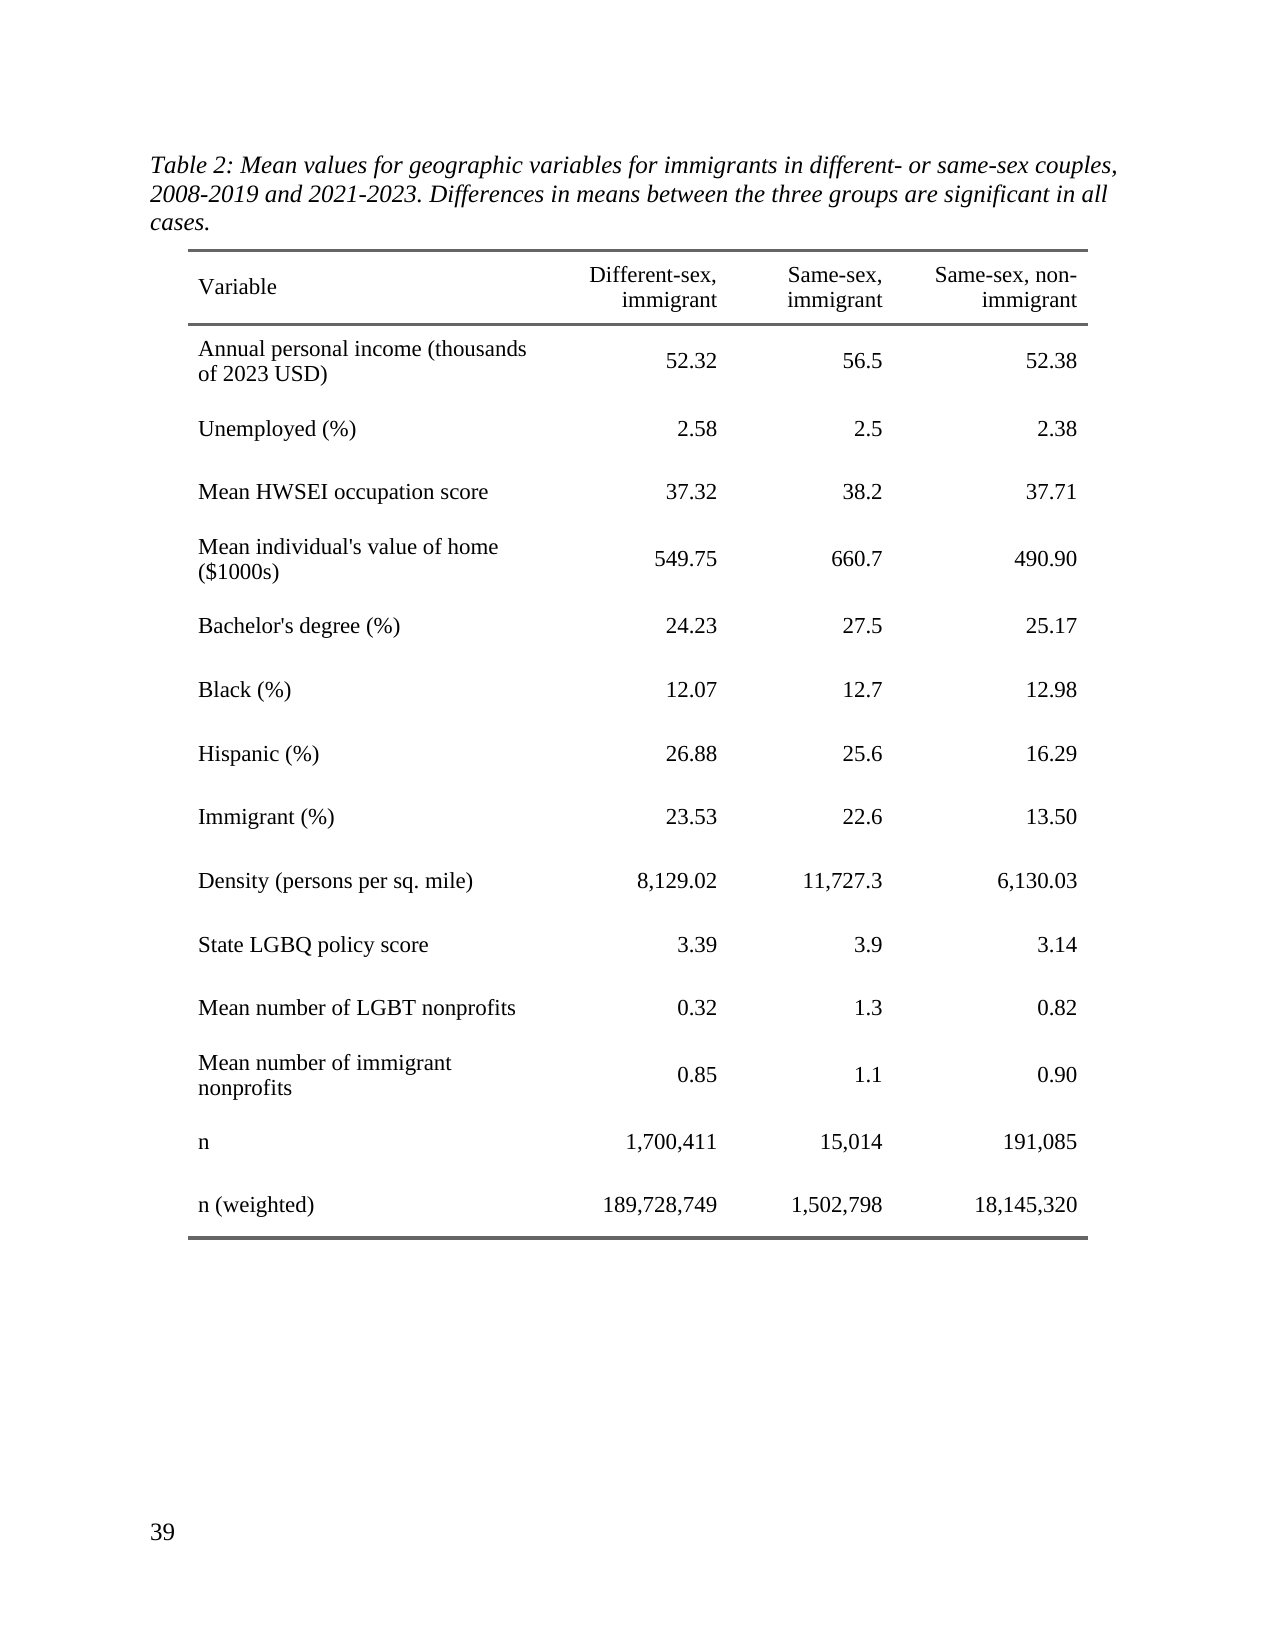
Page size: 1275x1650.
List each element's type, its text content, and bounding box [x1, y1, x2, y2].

table_header Variable [188, 252, 539, 323]
table_cell 2.5 [728, 397, 893, 460]
table_cell Hispanic (%) [188, 722, 539, 785]
table_cell 52.38 [893, 326, 1087, 397]
table_cell 0.82 [893, 976, 1087, 1040]
table_cell 0.85 [539, 1040, 727, 1111]
table_cell 3.14 [893, 913, 1087, 976]
table_cell 191,085 [893, 1111, 1087, 1173]
table_cell 12.98 [893, 658, 1087, 722]
table_cell 26.88 [539, 722, 727, 785]
table_cell Immigrant (%) [188, 785, 539, 849]
table_cell 2.38 [893, 397, 1087, 460]
table_cell 1,502,798 [728, 1173, 893, 1236]
table_cell Density (persons per sq. mile) [188, 849, 539, 913]
table_cell 27.5 [728, 595, 893, 658]
table_cell Unemployed (%) [188, 397, 539, 460]
table_cell 37.32 [539, 460, 727, 524]
table_cell 490.90 [893, 524, 1087, 595]
text Table 2: Mean values for geographic variables for immigrants in different- or same-sex couples, 2008-2019 and 2021-2023. Differences in means between the three groups are significant in all cases. [150, 150, 1125, 236]
table_cell 18,145,320 [893, 1173, 1087, 1236]
table_cell 22.6 [728, 785, 893, 849]
table_cell Annual personal income (thousands of 2023 USD) [188, 326, 539, 397]
table_cell 8,129.02 [539, 849, 727, 913]
table_cell 15,014 [728, 1111, 893, 1173]
table_cell n (weighted) [188, 1173, 539, 1236]
table_cell 6,130.03 [893, 849, 1087, 913]
table_cell Mean number of immigrant nonprofits [188, 1040, 539, 1111]
table_cell Black (%) [188, 658, 539, 722]
table_cell 56.5 [728, 326, 893, 397]
table_cell 549.75 [539, 524, 727, 595]
table_header Different-sex, immigrant [539, 252, 727, 323]
table_cell n [188, 1111, 539, 1173]
table_cell 1.1 [728, 1040, 893, 1111]
table_cell 189,728,749 [539, 1173, 727, 1236]
table_cell 1,700,411 [539, 1111, 727, 1173]
table_cell 3.39 [539, 913, 727, 976]
table_cell 11,727.3 [728, 849, 893, 913]
table_cell State LGBQ policy score [188, 913, 539, 976]
table_cell 25.17 [893, 595, 1087, 658]
table_cell 37.71 [893, 460, 1087, 524]
table_cell 12.07 [539, 658, 727, 722]
table_header Same-sex, immigrant [728, 252, 893, 323]
table_cell Mean number of LGBT nonprofits [188, 976, 539, 1040]
table_cell Mean individual's value of home ($1000s) [188, 524, 539, 595]
table_cell 38.2 [728, 460, 893, 524]
table_cell Bachelor's degree (%) [188, 595, 539, 658]
table_cell 25.6 [728, 722, 893, 785]
table_cell 2.58 [539, 397, 727, 460]
table_cell Mean HWSEI occupation score [188, 460, 539, 524]
table_cell 660.7 [728, 524, 893, 595]
table_cell 1.3 [728, 976, 893, 1040]
table_cell 0.32 [539, 976, 727, 1040]
table_cell 24.23 [539, 595, 727, 658]
table_cell 13.50 [893, 785, 1087, 849]
table_cell 0.90 [893, 1040, 1087, 1111]
table_header Same-sex, non-immigrant [893, 252, 1087, 323]
table_cell 16.29 [893, 722, 1087, 785]
table_cell 52.32 [539, 326, 727, 397]
table_cell 12.7 [728, 658, 893, 722]
table_cell 3.9 [728, 913, 893, 976]
table_cell 23.53 [539, 785, 727, 849]
